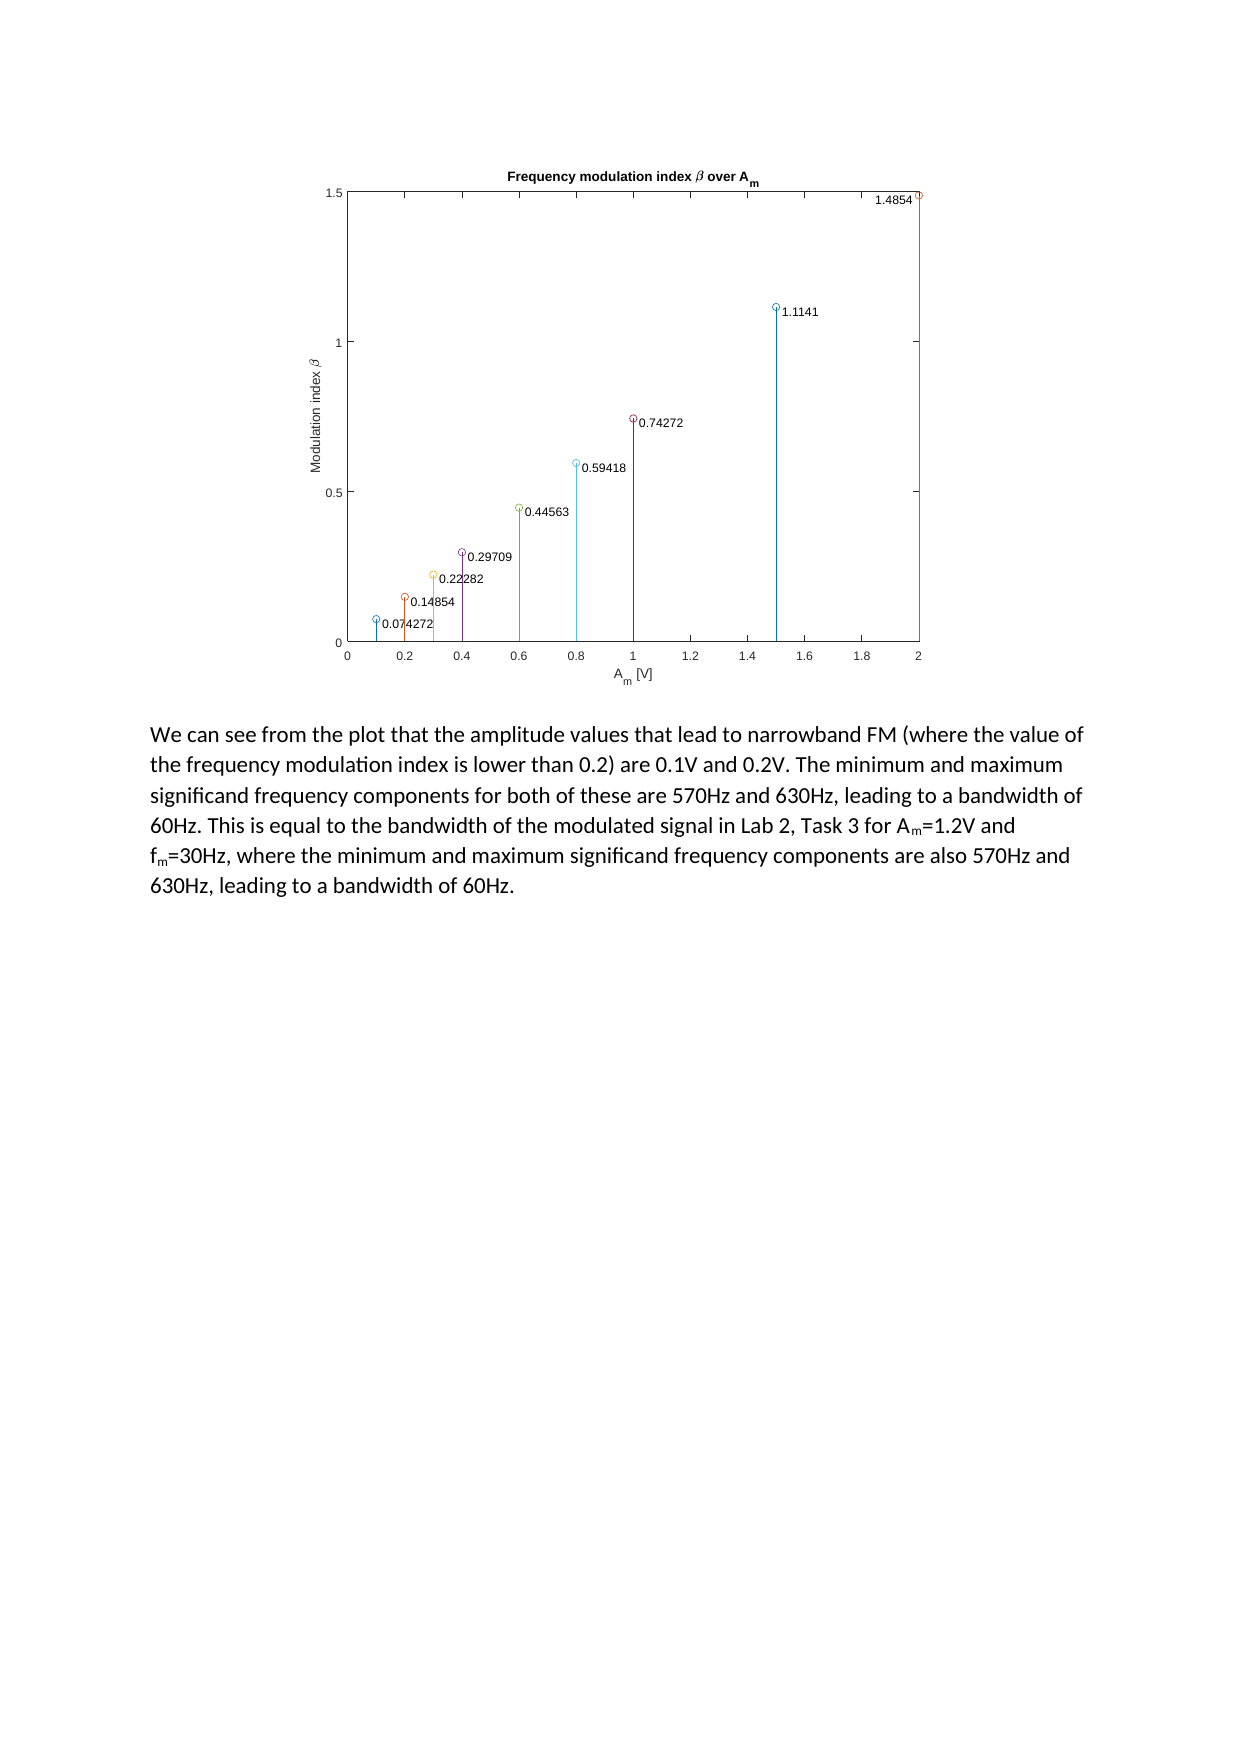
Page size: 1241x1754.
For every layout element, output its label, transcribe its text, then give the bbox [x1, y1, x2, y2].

text We can see from the plot that the amplitude values that lead to narrowband FM (where the value of the frequency modulation index is lower than 0.2) are 0.1V and 0.2V. The minimum and maximum significand frequency components for both of these are 570Hz and 630Hz, leading to a bandwidth of 60Hz. This is equal to the bandwidth of the modulated signal in Lab 2, Task 3 for Am=1.2V and fm=30Hz, where the minimum and maximum significand frequency components are also 570Hz and 630Hz, leading to a bandwidth of 60Hz. [150, 720, 1090, 899]
